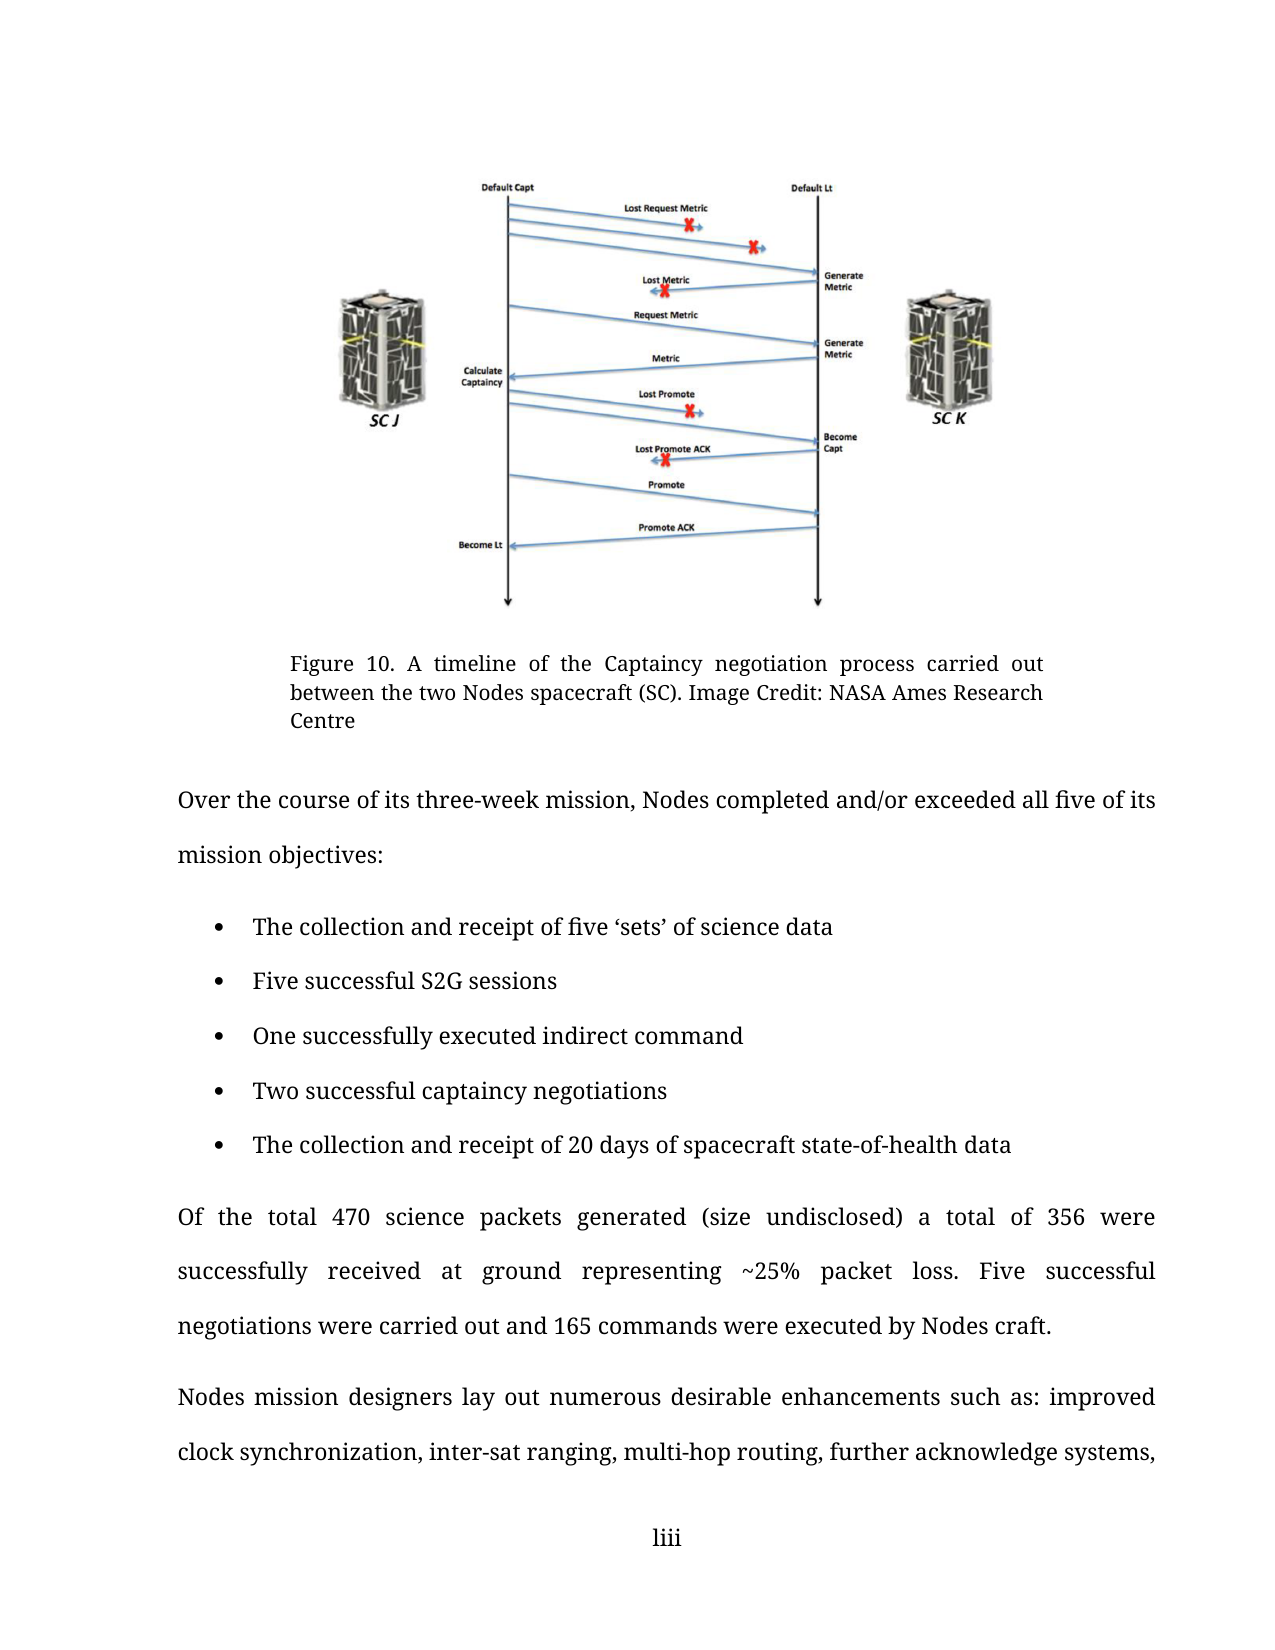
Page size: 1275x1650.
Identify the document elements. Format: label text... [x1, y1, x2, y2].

text Of the total 470 science packets generated (size undisclosed) a total of 356 were successfully received at ground representing ~25% packet loss. Five successful negotiations were carried out and 165 commands were executed by Nodes craft. [177, 1201, 1157, 1341]
list Five successful S2G sessions [215, 965, 1157, 996]
text Figure 10. A timeline of the Captaincy negotiation process carried out between the two Nodes spacecraft (SC). Image Credit: NASA Ames Research Centre [290, 649, 1044, 734]
list The collection and receipt of five ‘sets’ of science data [215, 911, 1157, 942]
picture [330, 176, 1004, 609]
list The collection and receipt of 20 days of spacecraft state-of-health data [215, 1129, 1157, 1161]
list One successfully executed indirect command [215, 1020, 1157, 1051]
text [177, 1381, 1157, 1467]
text Over the course of its three-week mission, Nodes completed and/or exceeded all five of its mission objectives: [177, 784, 1157, 870]
list Two successful captaincy negotiations [215, 1074, 1157, 1106]
